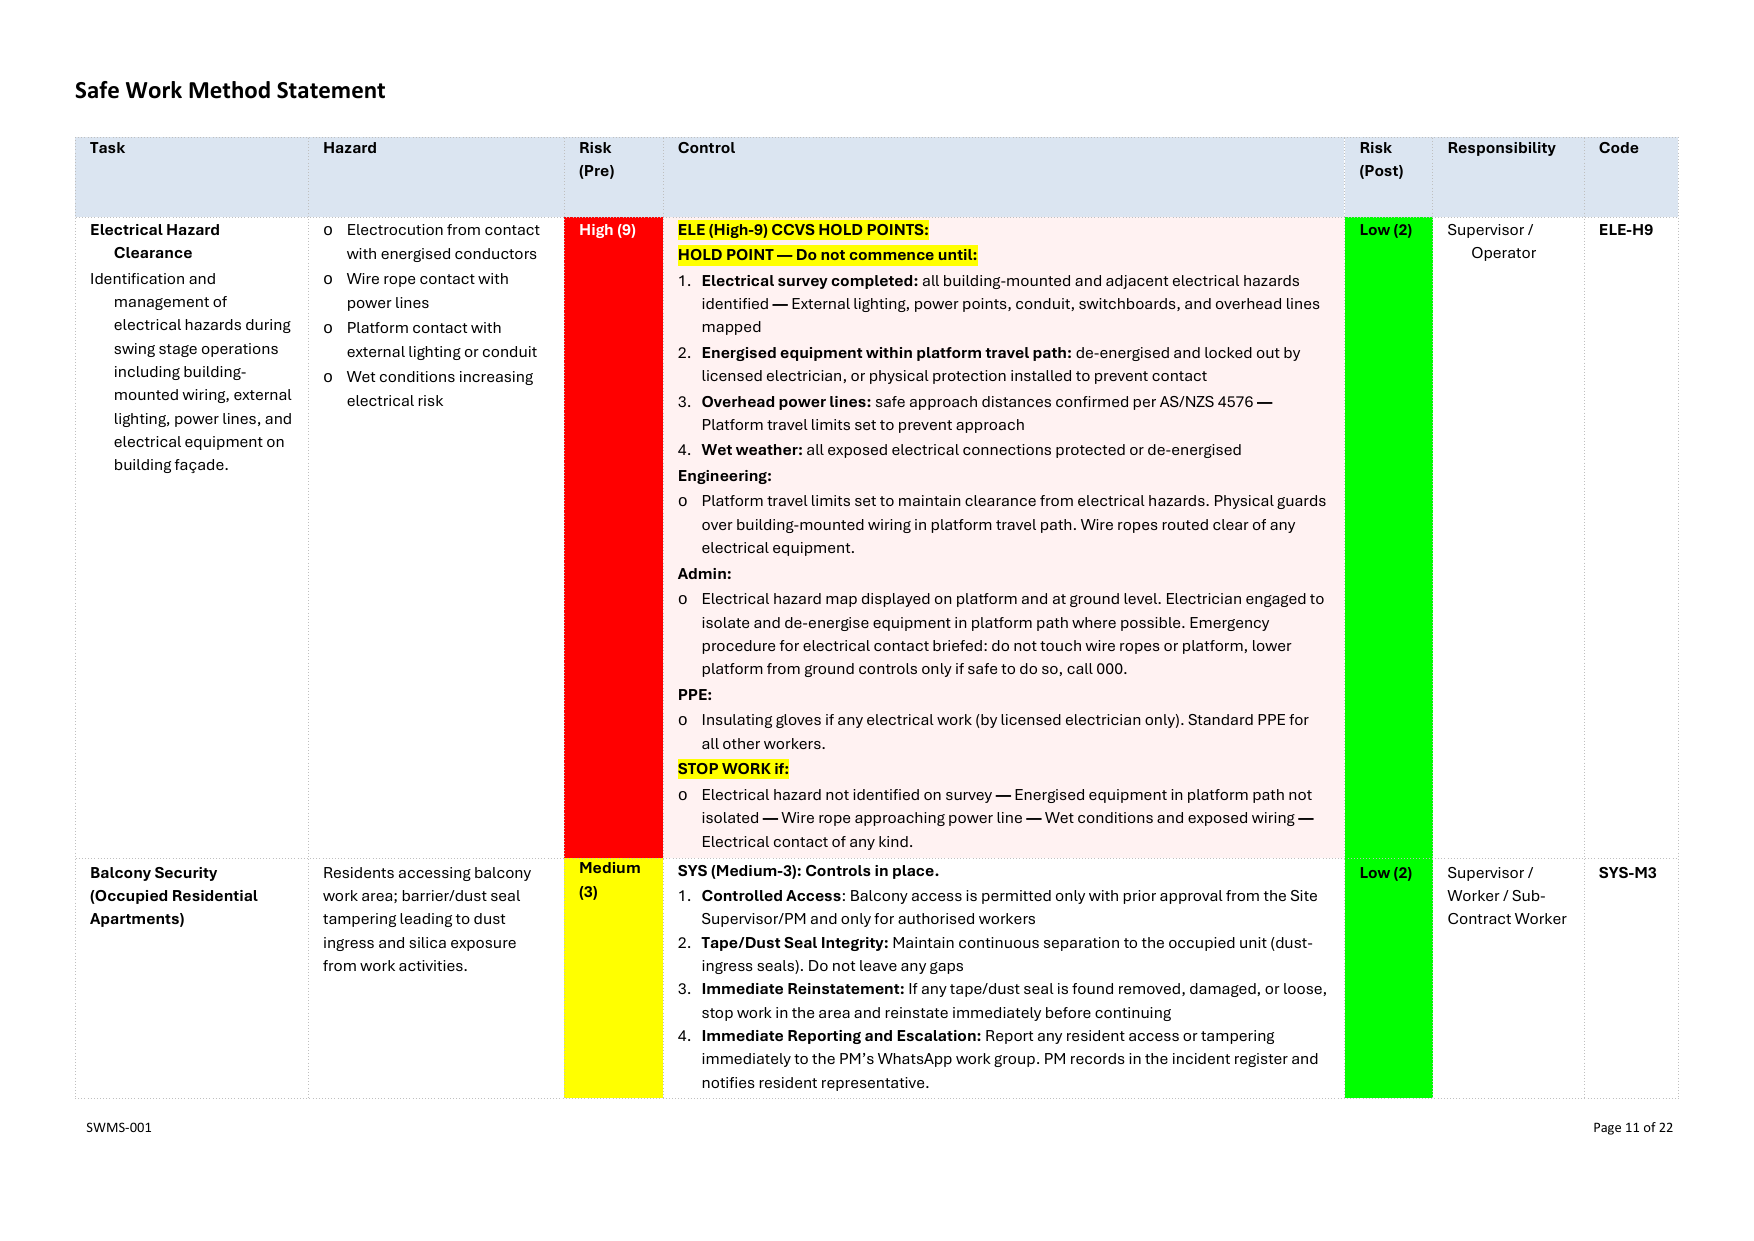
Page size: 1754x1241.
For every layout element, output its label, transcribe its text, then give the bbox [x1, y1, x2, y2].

table_cell Supervisor / Worker / Sub-Contract Worker [1433, 858, 1584, 1098]
table_header Risk (Post) [1345, 137, 1433, 217]
table_header Task [75, 137, 308, 217]
table_cell Electrical Hazard Clearance Identification and management of electrical hazards during swing stage operations including building-mounted wiring, external lighting, power lines, and electrical equipment on building façade. [75, 217, 308, 858]
table_header Risk (Pre) [564, 137, 663, 217]
table_cell Low (2) [1345, 858, 1433, 1098]
table_cell SYS-M3 [1584, 858, 1678, 1098]
table_cell Supervisor / Operator [1433, 217, 1584, 858]
table_cell ELE (High-9) CCVS HOLD POINTS: HOLD POINT — Do not commence until: Electrical survey completed: all building-mounted and adjacent electrical hazards identified — External lighting, power points, conduit, switchboards, and overhead lines mapped Energised equipment within platform travel path: de-energised and locked out by licensed electrician, or physical protection installed to prevent contact Overhead power lines: safe approach distances confirmed per AS/NZS 4576 — Platform travel limits set to prevent approach Wet weather: all exposed electrical connections protected or de-energised Engineering: Platform travel limits set to maintain clearance from electrical hazards. Physical guards over building-mounted wiring in platform travel path. Wire ropes routed clear of any electrical equipment. Admin: Electrical hazard map displayed on platform and at ground level. Electrician engaged to isolate and de-energise equipment in platform path where possible. Emergency procedure for electrical contact briefed: do not touch wire ropes or platform, lower platform from ground controls only if safe to do so, call 000. PPE: Insulating gloves if any electrical work (by licensed electrician only). Standard PPE for all other workers. STOP WORK if: Electrical hazard not identified on survey — Energised equipment in platform path not isolated — Wire rope approaching power line — Wet conditions and exposed wiring — Electrical contact of any kind. [663, 217, 1344, 858]
table_header Hazard [308, 137, 564, 217]
table_cell Balcony Security (Occupied Residential Apartments) [75, 858, 308, 1098]
table_cell Low (2) [1345, 217, 1433, 858]
table_header Responsibility [1433, 137, 1584, 217]
table_cell ELE-H9 [1584, 217, 1678, 858]
table_cell Electrocution from contact with energised conductors Wire rope contact with power lines Platform contact with external lighting or conduit Wet conditions increasing electrical risk [308, 217, 564, 858]
table_cell Medium (3) [564, 858, 663, 1098]
table_cell SYS (Medium-3): Controls in place. Controlled Access: Balcony access is permitted only with prior approval from the Site Supervisor/PM and only for authorised workers Tape/Dust Seal Integrity: Maintain continuous separation to the occupied unit (dust-ingress seals). Do not leave any gaps Immediate Reinstatement: If any tape/dust seal is found removed, damaged, or loose, stop work in the area and reinstate immediately before continuing Immediate Reporting and Escalation: Report any resident access or tampering immediately to the PM’s WhatsApp work group. PM records in the incident register and notifies resident representative. [663, 858, 1344, 1098]
table_cell High (9) [564, 217, 663, 858]
table_header Control [663, 137, 1344, 217]
table_cell Residents accessing balcony work area; barrier/dust seal tampering leading to dust ingress and silica exposure from work activities. [308, 858, 564, 1098]
table_header Code [1584, 137, 1678, 217]
